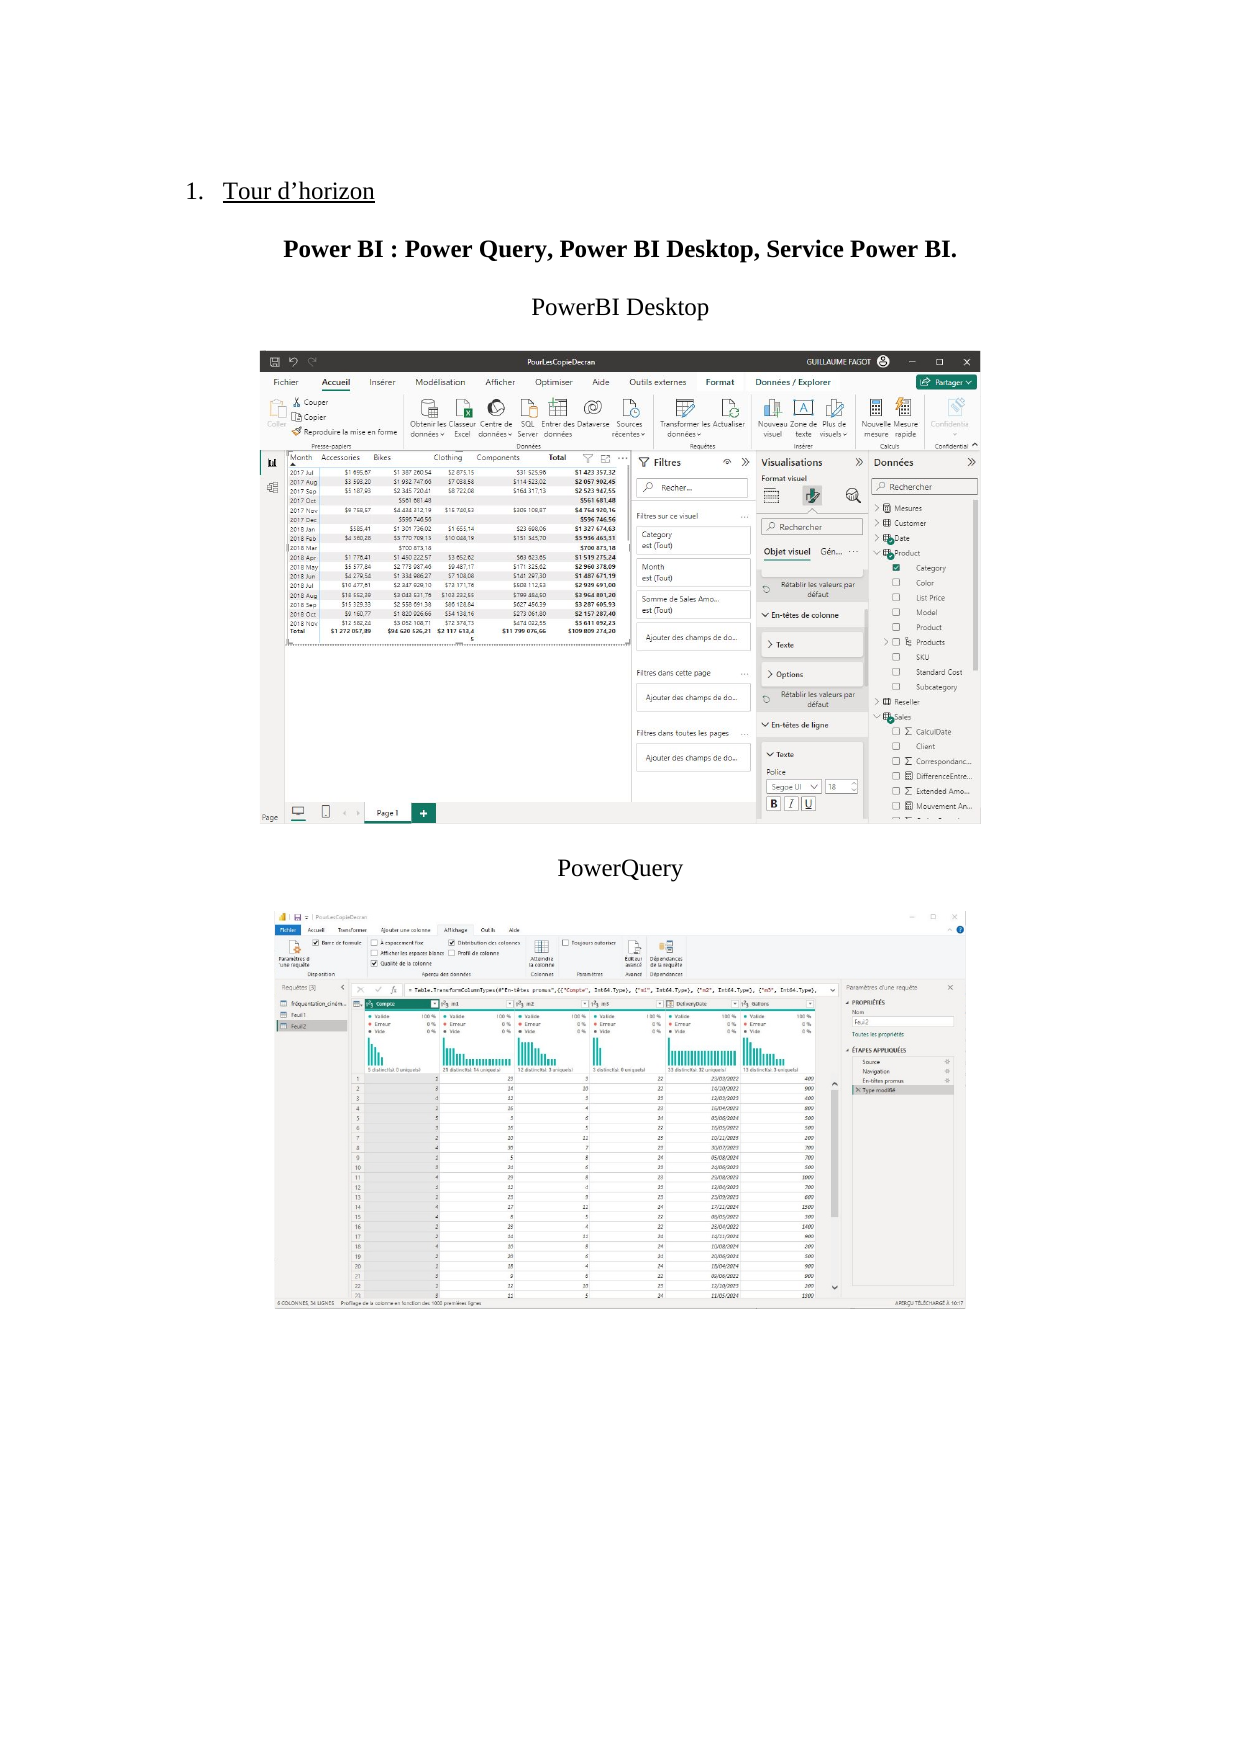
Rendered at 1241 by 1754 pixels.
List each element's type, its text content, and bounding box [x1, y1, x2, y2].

text PowerBI Desktop [148, 292, 1093, 321]
picture [259, 350, 981, 824]
picture [274, 911, 966, 1309]
text Power BI : Power Query, Power BI Desktop, Service Power BI. [148, 234, 1093, 263]
list Tour d’horizon [185, 176, 1093, 205]
text PowerQuery [148, 853, 1093, 882]
